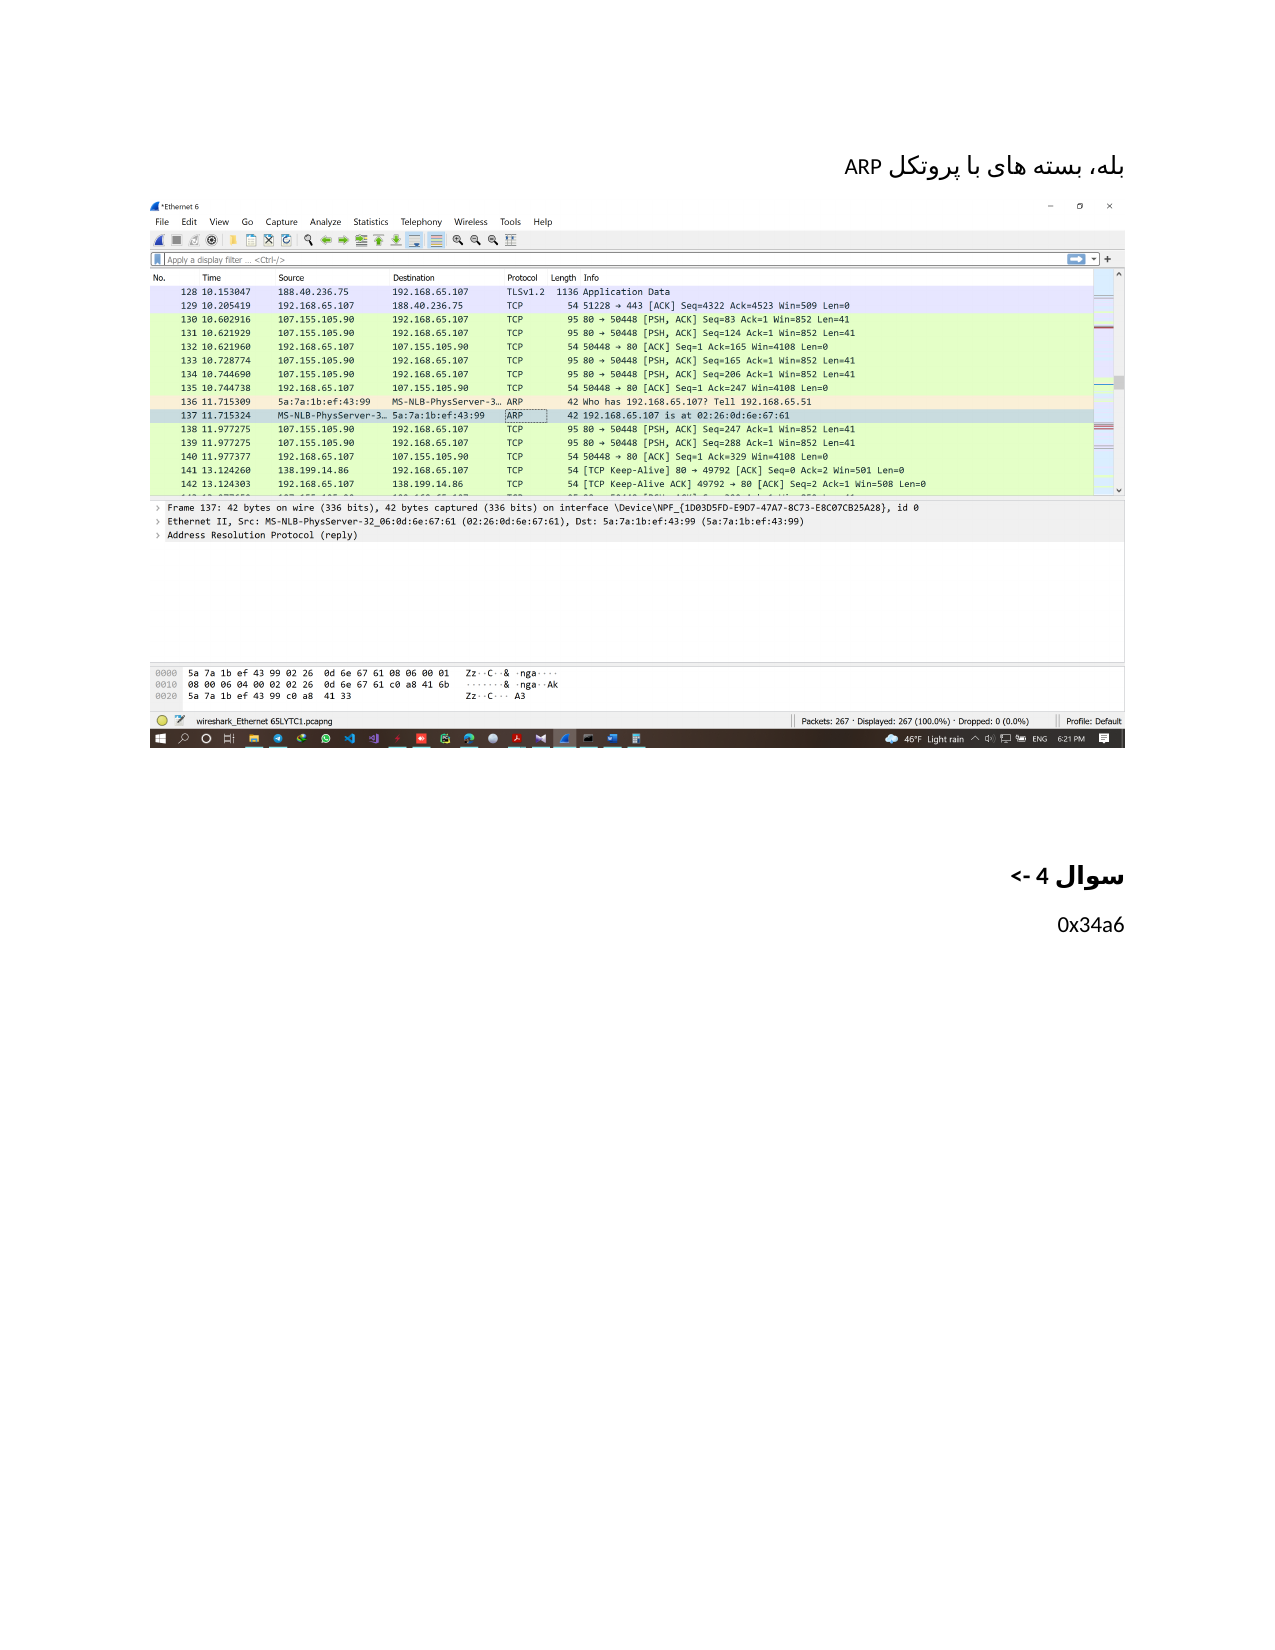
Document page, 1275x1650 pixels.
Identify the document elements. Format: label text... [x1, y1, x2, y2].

text بله، بسته های با پروتکل ARP [150, 150, 1125, 181]
text سوال 4 -> [150, 861, 1125, 891]
picture [150, 199, 1125, 748]
text 0x34a6 [150, 910, 1125, 938]
